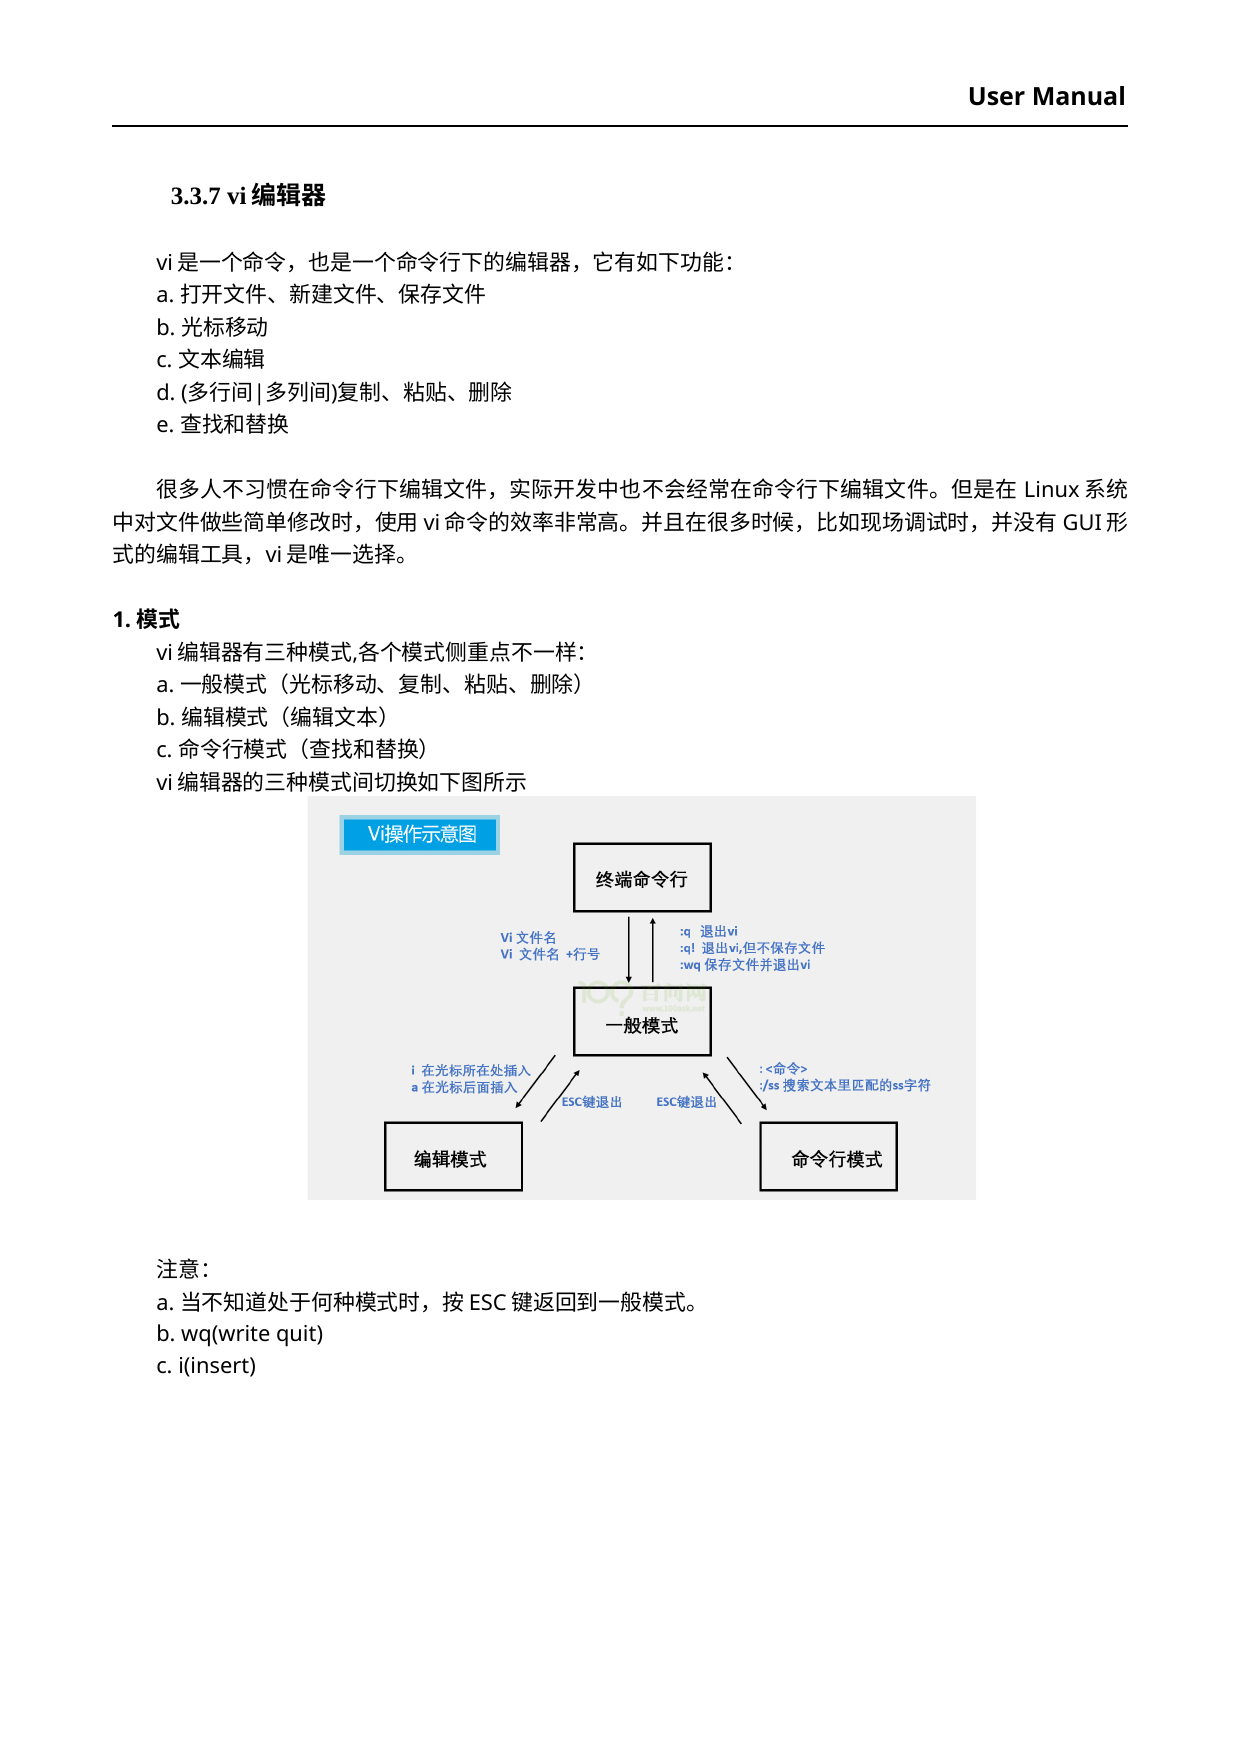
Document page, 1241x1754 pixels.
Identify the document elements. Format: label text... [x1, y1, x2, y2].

picture [307, 796, 977, 1200]
text a. 一般模式（光标移动、复制、粘贴、删除） [112, 667, 1128, 699]
text d. (多行间|多列间)复制、粘贴、删除 [112, 374, 1128, 407]
subtitle 3.3.7 vi编辑器 [112, 161, 1128, 226]
text b. 编辑模式（编辑文本） [112, 699, 1128, 732]
text c. i(insert) [112, 1349, 1128, 1382]
text b. wq(write quit) [112, 1317, 1128, 1349]
text c. 命令行模式（查找和替换） [112, 732, 1128, 764]
text c. 文本编辑 [112, 342, 1128, 374]
text a. 打开文件、新建文件、保存文件 [112, 277, 1128, 309]
text 注意： [112, 1252, 1128, 1284]
text vi是一个命令，也是一个命令行下的编辑器，它有如下功能： [112, 244, 1128, 277]
text b. 光标移动 [112, 309, 1128, 342]
text vi编辑器有三种模式,各个模式侧重点不一样： [112, 634, 1128, 667]
text vi编辑器的三种模式间切换如下图所示 [112, 764, 1128, 797]
subtitle 1. 模式 [112, 602, 1128, 634]
text a. 当不知道处于何种模式时，按ESC键返回到一般模式。 [112, 1284, 1128, 1317]
text 很多人不习惯在命令行下编辑文件，实际开发中也不会经常在命令行下编辑文件。但是在Linux系统中对文件做些简单修改时，使用vi命令的效率非常高。并且在很多时候，比如现场调试时，并没有GUI形式的编辑工具，vi是唯一选择。 [112, 472, 1128, 569]
text e. 查找和替换 [112, 407, 1128, 439]
